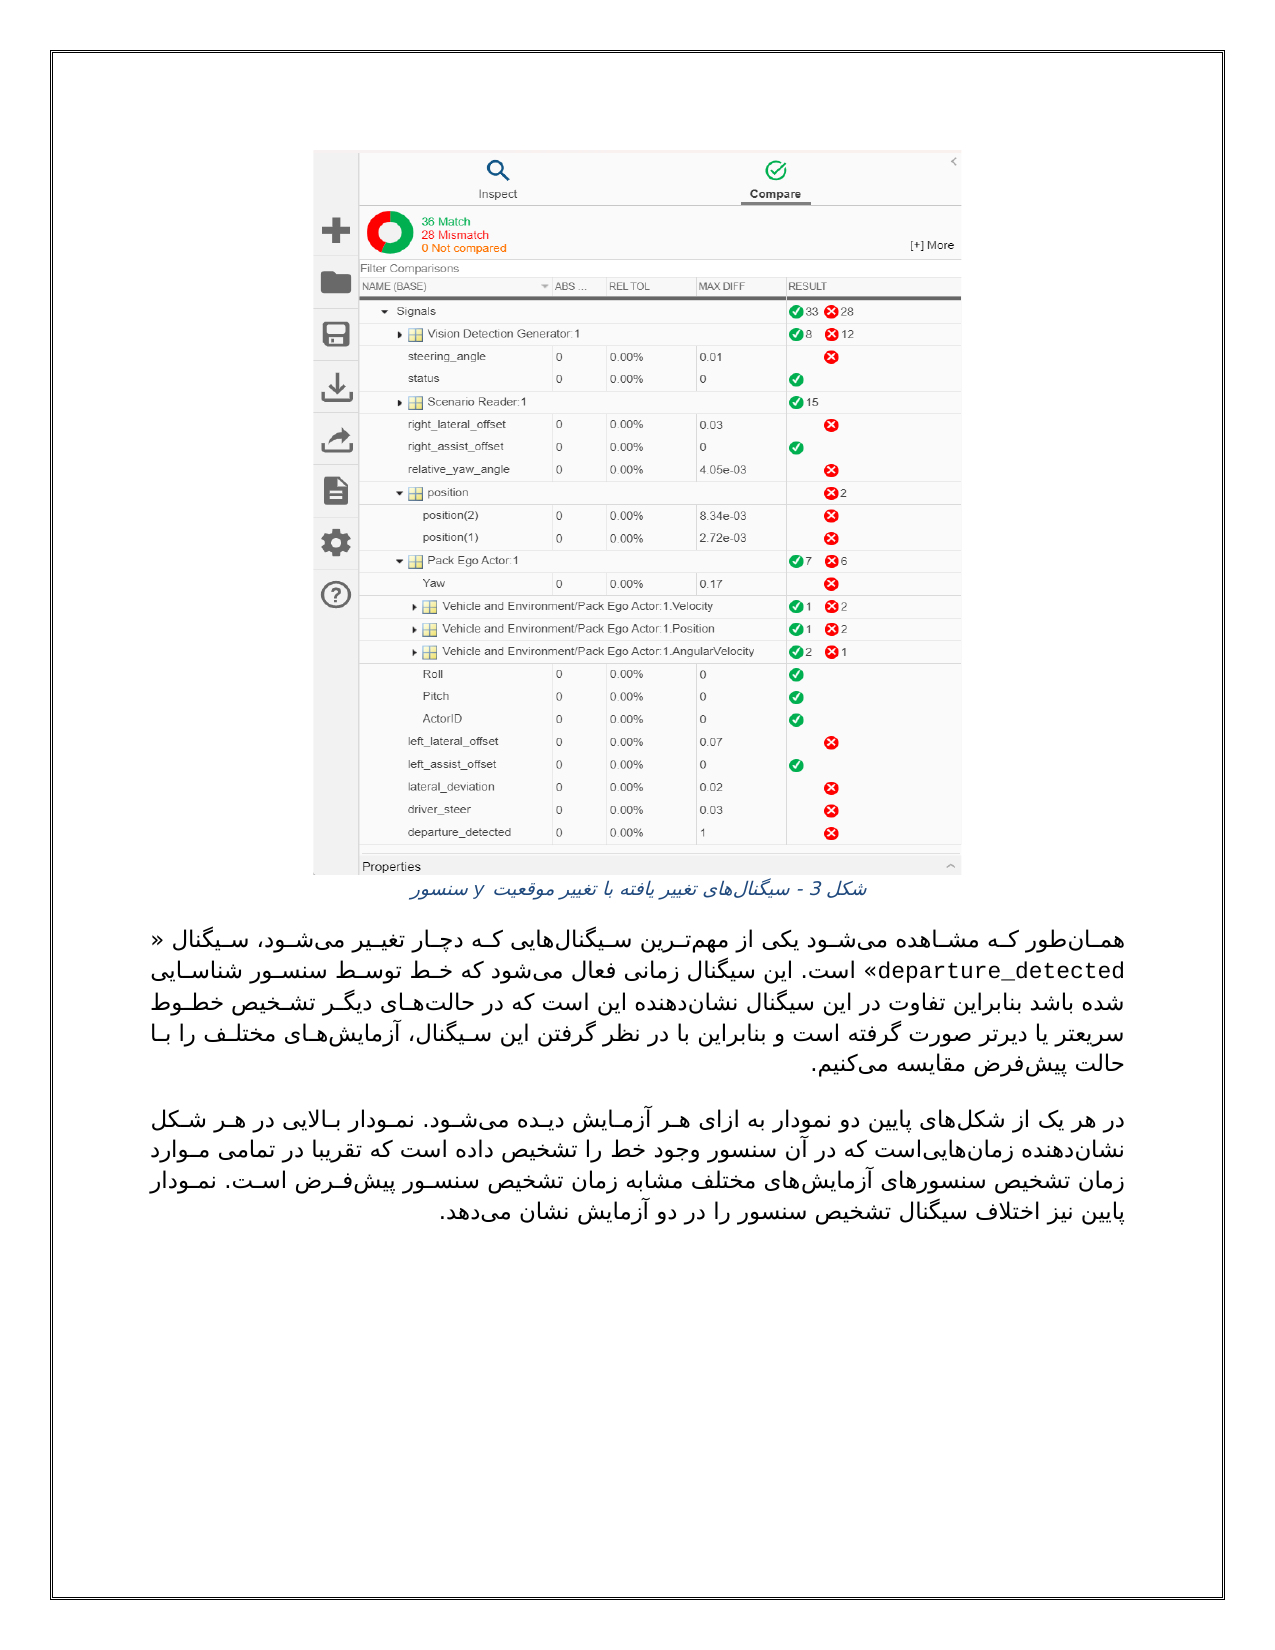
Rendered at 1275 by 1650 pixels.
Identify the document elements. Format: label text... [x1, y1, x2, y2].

text در هر یک از شکل‌های پایین دو نمودار به ازای هر آزمایش دیده می‌شود. نمودار بالایی در هر شکل نشان‌دهنده زمان‌هایی‌است که در آن سنسور وجود خط را تشخیص داده است که تقریبا در تمامی موارد زمان تشخیص سنسورهای آزمایش‌های مختلف مشابه زمان تشخیص سنسور پیش‌فرض است. نمودار پایین نیز اختلاف سیگنال تشخیص سنسور را در دو آزمایش نشان می‌دهد. [150, 1106, 1125, 1224]
text شکل ‌ج - سیگنال‌های تغییر یافته با تغییر موقعیت y سنسور [150, 878, 1125, 901]
text همان‌طور که مشاهده می‌شود یکی از مهم‌ترین سیگنال‌هایی که دچار تغییر می‌شود، سیگنال «departure_detected» است. این سیگنال زمانی فعال می‌شود که خط توسط سنسور شناسایی شده باشد بنابراین تفاوت در این سیگنال نشان‌دهنده این است که در حالت‌های دیگر تشخیص خطوط سریعتر یا دیرتر صورت گرفته است و بنابراین با در نظر گرفتن این سیگنال، آزمایش‌های مختلف را با حالت پیش‌فرض مقایسه می‌کنیم. [150, 926, 1125, 1077]
picture [313, 150, 962, 875]
